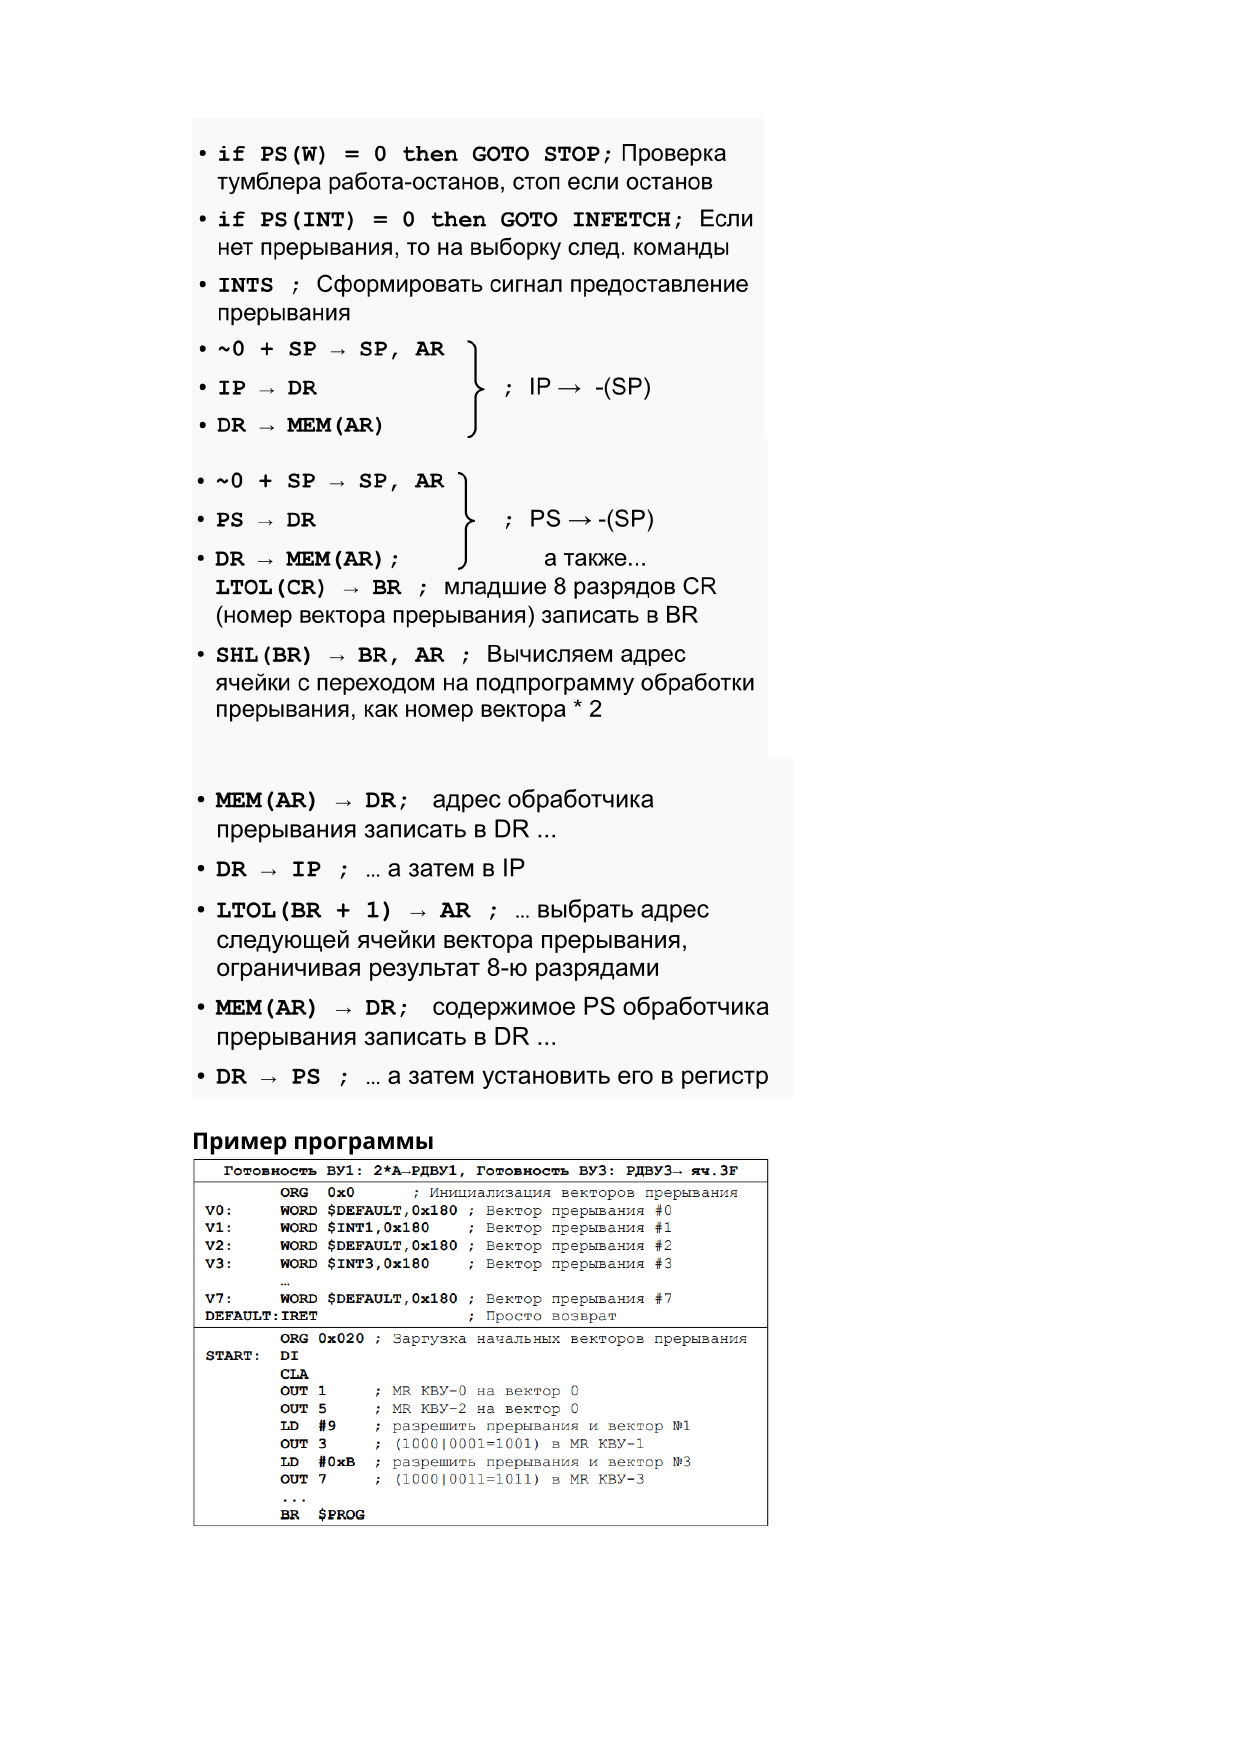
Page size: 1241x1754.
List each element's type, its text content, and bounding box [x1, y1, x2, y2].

picture [191, 1156, 769, 1528]
picture [191, 118, 794, 1097]
text Пример программы [192, 1125, 1152, 1156]
